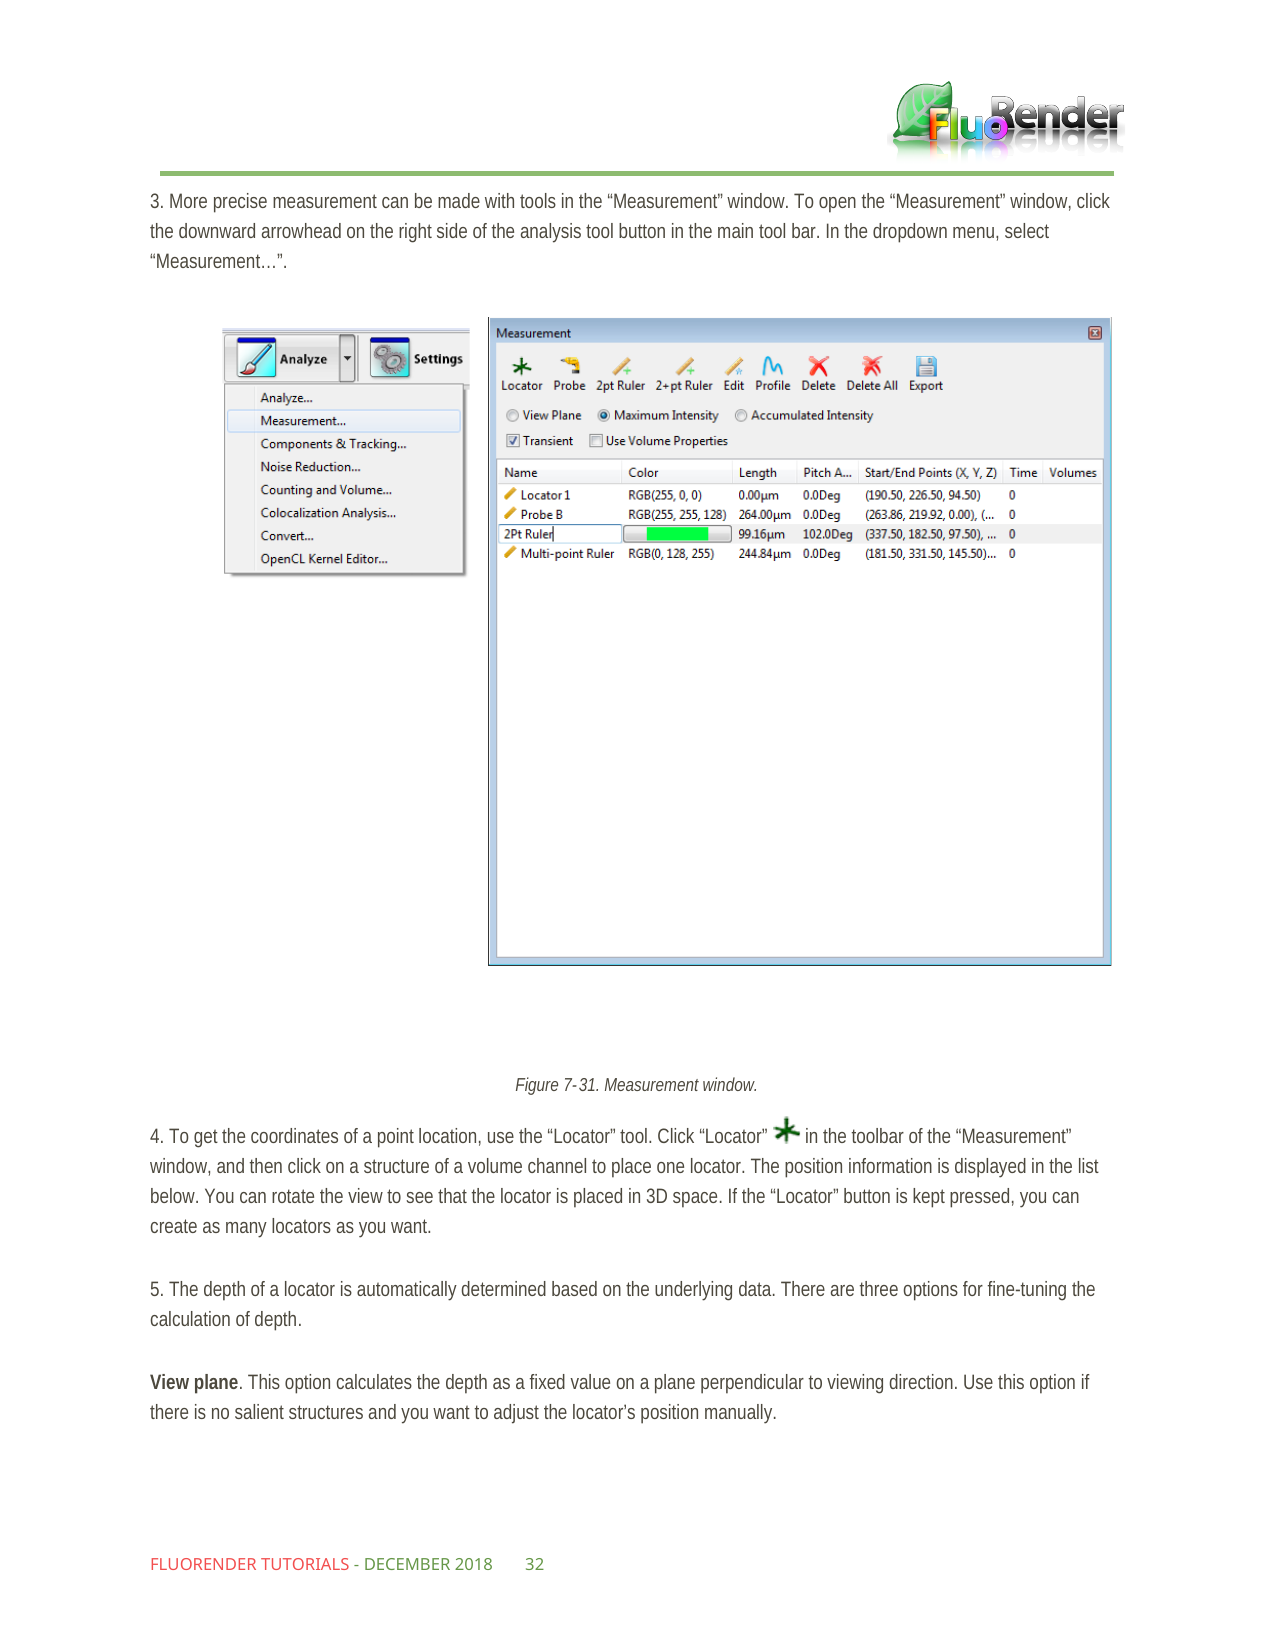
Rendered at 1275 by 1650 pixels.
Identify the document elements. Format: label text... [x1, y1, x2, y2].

picture [773, 1116, 800, 1144]
text 3. More precise measurement can be made with tools in the “Measurement” window. To open the “Measurement” window, click the downward arrowhead on the right side of the analysis tool button in the main tool bar. In the dropdown menu, select “Measurement…”. [150, 189, 1125, 273]
text 5. The depth of a locator is automatically determined based on the underlying data. There are three options for fine-tuning the calculation of depth. [150, 1277, 1125, 1331]
text View plane. This option calculates the depth as a fixed value on a plane perpendicular to viewing direction. Use this option if there is no salient structures and you want to adjust the locator’s position manually. [150, 1370, 1125, 1424]
picture [222, 328, 470, 580]
picture [488, 317, 1112, 966]
text 4. To get the coordinates of a point location, use the “Locator” tool. Click “Locator” in the toolbar of the “Measurement” window, and then click on a structure of a volume channel to place one locator. The position information is displayed in the list below. You can rotate the view to see that the locator is placed in 3D space. If the “Locator” button is kept pressed, you can create as many locators as you want. [150, 1116, 1125, 1238]
picture [887, 75, 1125, 165]
